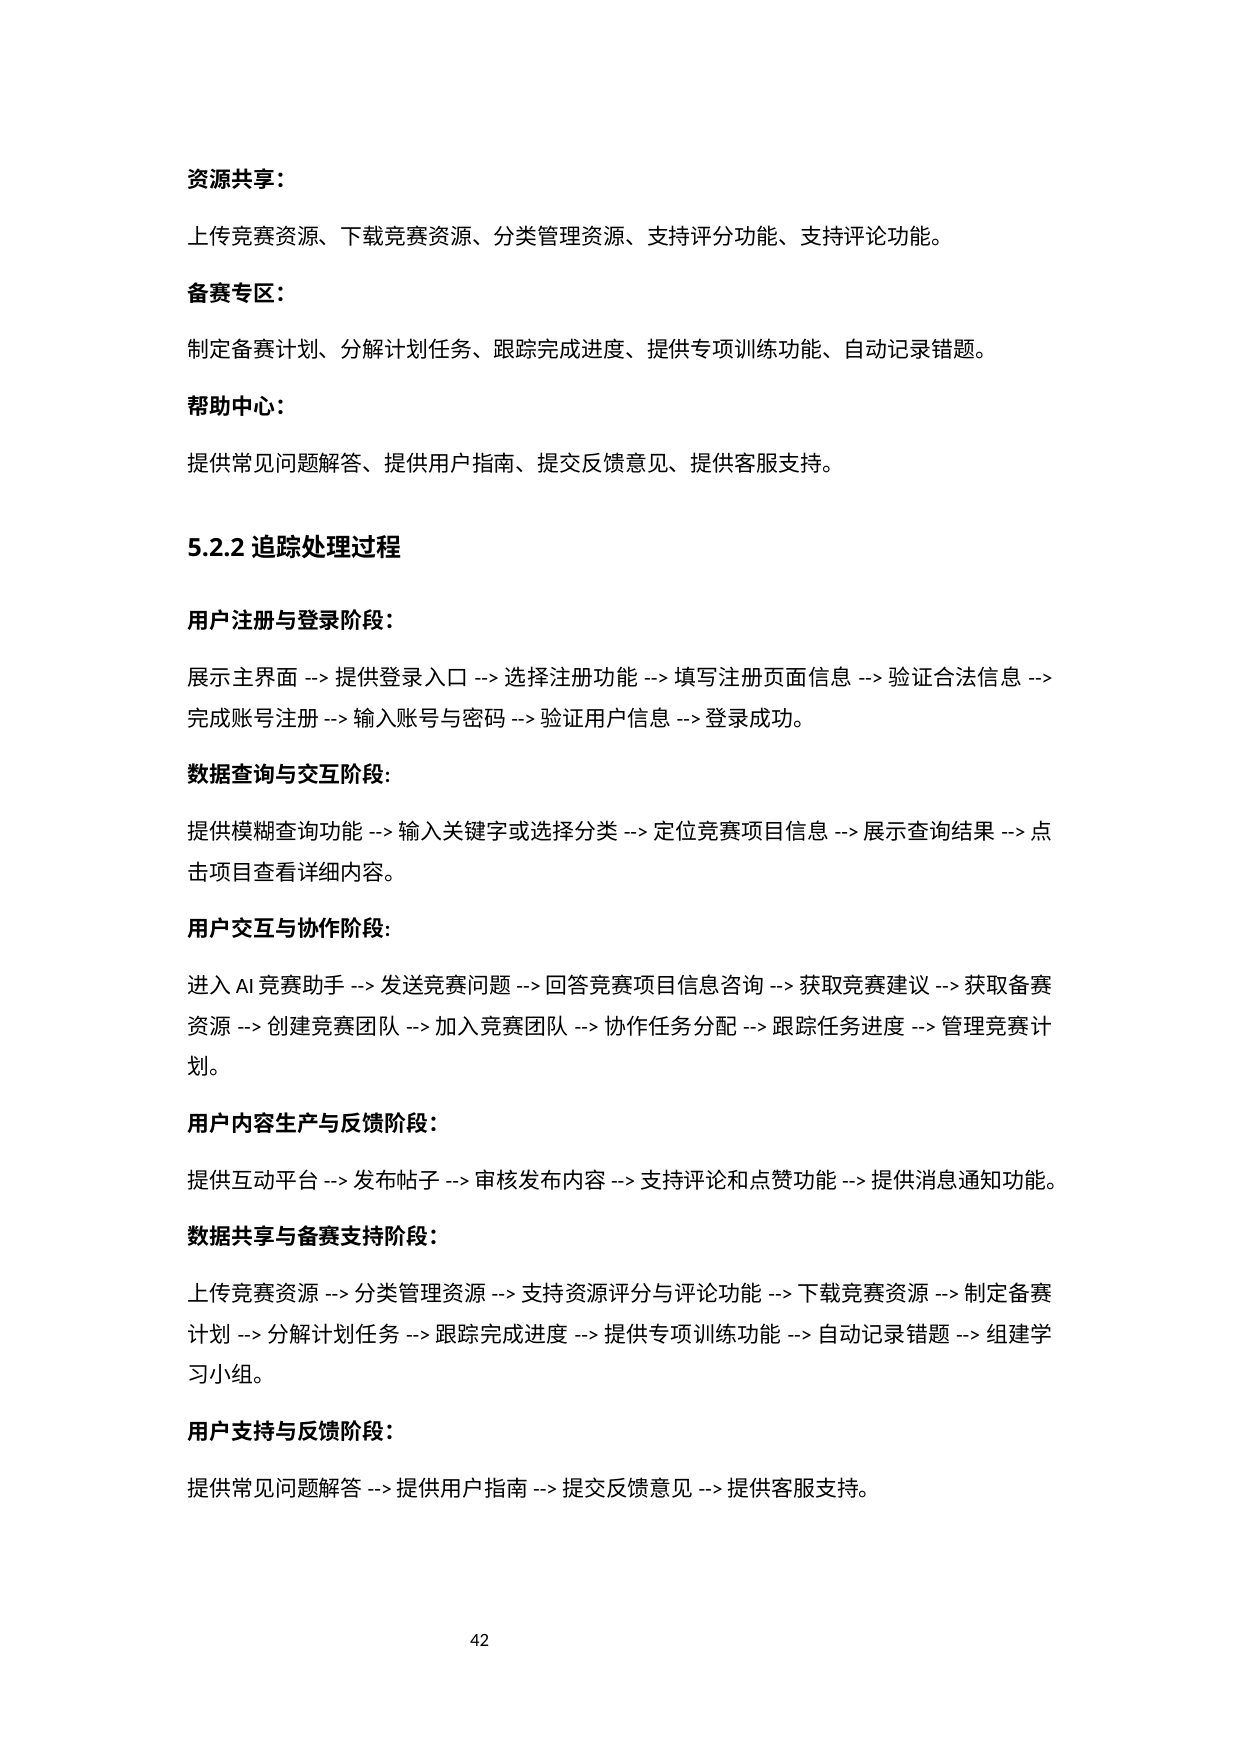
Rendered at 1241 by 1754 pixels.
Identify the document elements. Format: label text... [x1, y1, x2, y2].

text 提供模糊查询功能 --> 输入关键字或选择分类 --> 定位竞赛项目信息 --> 展示查询结果 --> 点击项目查看详细内容。 [187, 814, 1053, 887]
text 用户注册与登录阶段： [187, 603, 1053, 636]
text 提供常见问题解答、提供用户指南、提交反馈意见、提供客服支持。 [187, 445, 1053, 478]
text 展示主界面 --> 提供登录入口 --> 选择注册功能 --> 填写注册页面信息 --> 验证合法信息 --> 完成账号注册 --> 输入账号与密码 --> 验证用户信息 --> 登录成功。 [187, 660, 1053, 733]
text 提供互动平台 --> 发布帖子 --> 审核发布内容 --> 支持评论和点赞功能 --> 提供消息通知功能。 [187, 1162, 1053, 1195]
text 用户内容生产与反馈阶段： [187, 1106, 1053, 1138]
text 制定备赛计划、分解计划任务、跟踪完成进度、提供专项训练功能、自动记录错题。 [187, 332, 1053, 364]
text 上传竞赛资源、下载竞赛资源、分类管理资源、支持评分功能、支持评论功能。 [187, 219, 1053, 251]
text 备赛专区： [187, 275, 1053, 308]
text 资源共享： [187, 162, 1053, 194]
text 帮助中心： [187, 389, 1053, 421]
text 数据查询与交互阶段: [187, 757, 1053, 789]
text 用户支持与反馈阶段： [187, 1413, 1053, 1446]
subtitle 5.2.2 追踪处理过程 [187, 513, 1053, 578]
text 提供常见问题解答 --> 提供用户指南 --> 提交反馈意见 --> 提供客服支持。 [187, 1470, 1053, 1503]
text 上传竞赛资源 --> 分类管理资源 --> 支持资源评分与评论功能 --> 下载竞赛资源 --> 制定备赛计划 --> 分解计划任务 --> 跟踪完成进度 --> 提供专项训练功能 --> 自动记录错题 --> 组建学习小组。 [187, 1276, 1053, 1389]
text 数据共享与备赛支持阶段： [187, 1219, 1053, 1251]
text 进入AI竞赛助手 --> 发送竞赛问题 --> 回答竞赛项目信息咨询 --> 获取竞赛建议 --> 获取备赛资源 --> 创建竞赛团队 --> 加入竞赛团队 --> 协作任务分配 --> 跟踪任务进度 --> 管理竞赛计划。 [187, 968, 1053, 1081]
text 用户交互与协作阶段: [187, 911, 1053, 943]
